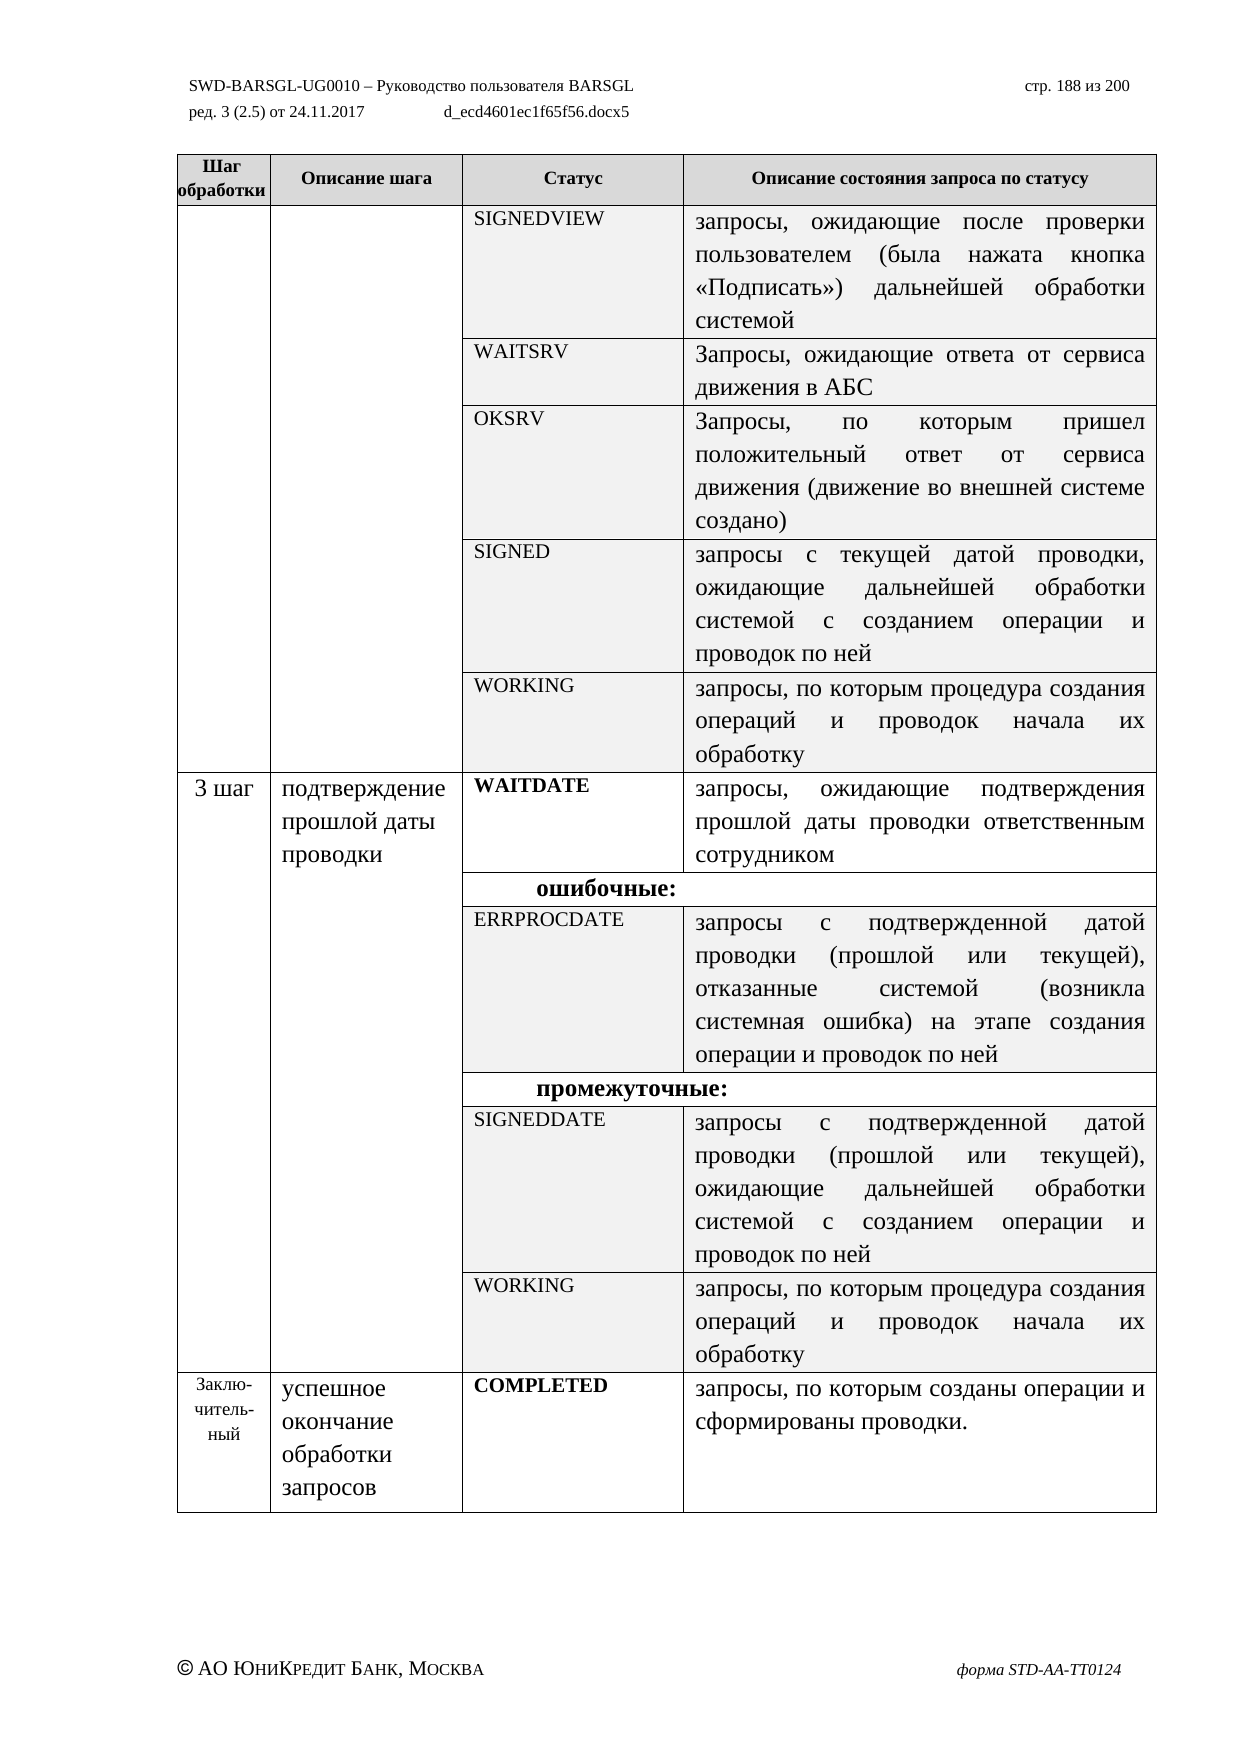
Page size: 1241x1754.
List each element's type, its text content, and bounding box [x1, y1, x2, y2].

table_cell промежуточные: [463, 1073, 1156, 1106]
table_cell 3 шаг [178, 773, 270, 1372]
table_header Описание состояния запроса по статусу [684, 155, 1156, 205]
table_cell OKSRV [463, 406, 683, 538]
table_header Описание шага [271, 155, 462, 205]
table_cell Запросы, ожидающие ответа от сервиса движения в АБС [684, 339, 1156, 405]
table_cell успешное окончание обработки запросов [271, 1373, 462, 1512]
table_cell ERRPROCDATE [463, 907, 683, 1072]
table_cell запросы, ожидающие подтверждения прошлой даты проводки ответственным сотрудником [684, 773, 1156, 872]
table_cell запросы с подтвержденной датой проводки (прошлой или текущей), отказанные системой (возникла системная ошибка) на этапе создания операции и проводок по ней [684, 907, 1156, 1072]
table_cell Запросы, по которым пришел положительный ответ от сервиса движения (движение во внешней системе создано) [684, 406, 1156, 538]
table_cell WORKING [463, 1273, 683, 1372]
table_cell запросы, ожидающие после проверки пользователем (была нажата кнопка «Подписать») дальнейшей обработки системой [684, 206, 1156, 338]
table_cell COMPLETED [463, 1373, 683, 1512]
table_cell Заклю-читель-ный [178, 1373, 270, 1512]
table_header Шаг обработки [178, 155, 270, 205]
table_cell запросы, по которым процедура создания операций и проводок начала их обработку [684, 673, 1156, 772]
table_cell WORKING [463, 673, 683, 772]
table_cell запросы, по которым созданы операции и сформированы проводки. [684, 1373, 1156, 1512]
table_cell SIGNEDDATE [463, 1107, 683, 1272]
table_header Статус [463, 155, 683, 205]
table_cell SIGNEDVIEW [463, 206, 683, 338]
table_cell SIGNED [463, 540, 683, 672]
table_cell запросы с подтвержденной датой проводки (прошлой или текущей), ожидающие дальнейшей обработки системой с созданием операции и проводок по ней [684, 1107, 1156, 1272]
table_cell запросы, по которым процедура создания операций и проводок начала их обработку [684, 1273, 1156, 1372]
table_cell WAITSRV [463, 339, 683, 405]
table_cell ошибочные: [463, 873, 1156, 906]
table_cell подтверждение прошлой даты проводки [271, 773, 462, 1372]
table_cell WAITDATE [463, 773, 683, 872]
table_cell запросы с текущей датой проводки, ожидающие дальнейшей обработки системой с созданием операции и проводок по ней [684, 540, 1156, 672]
